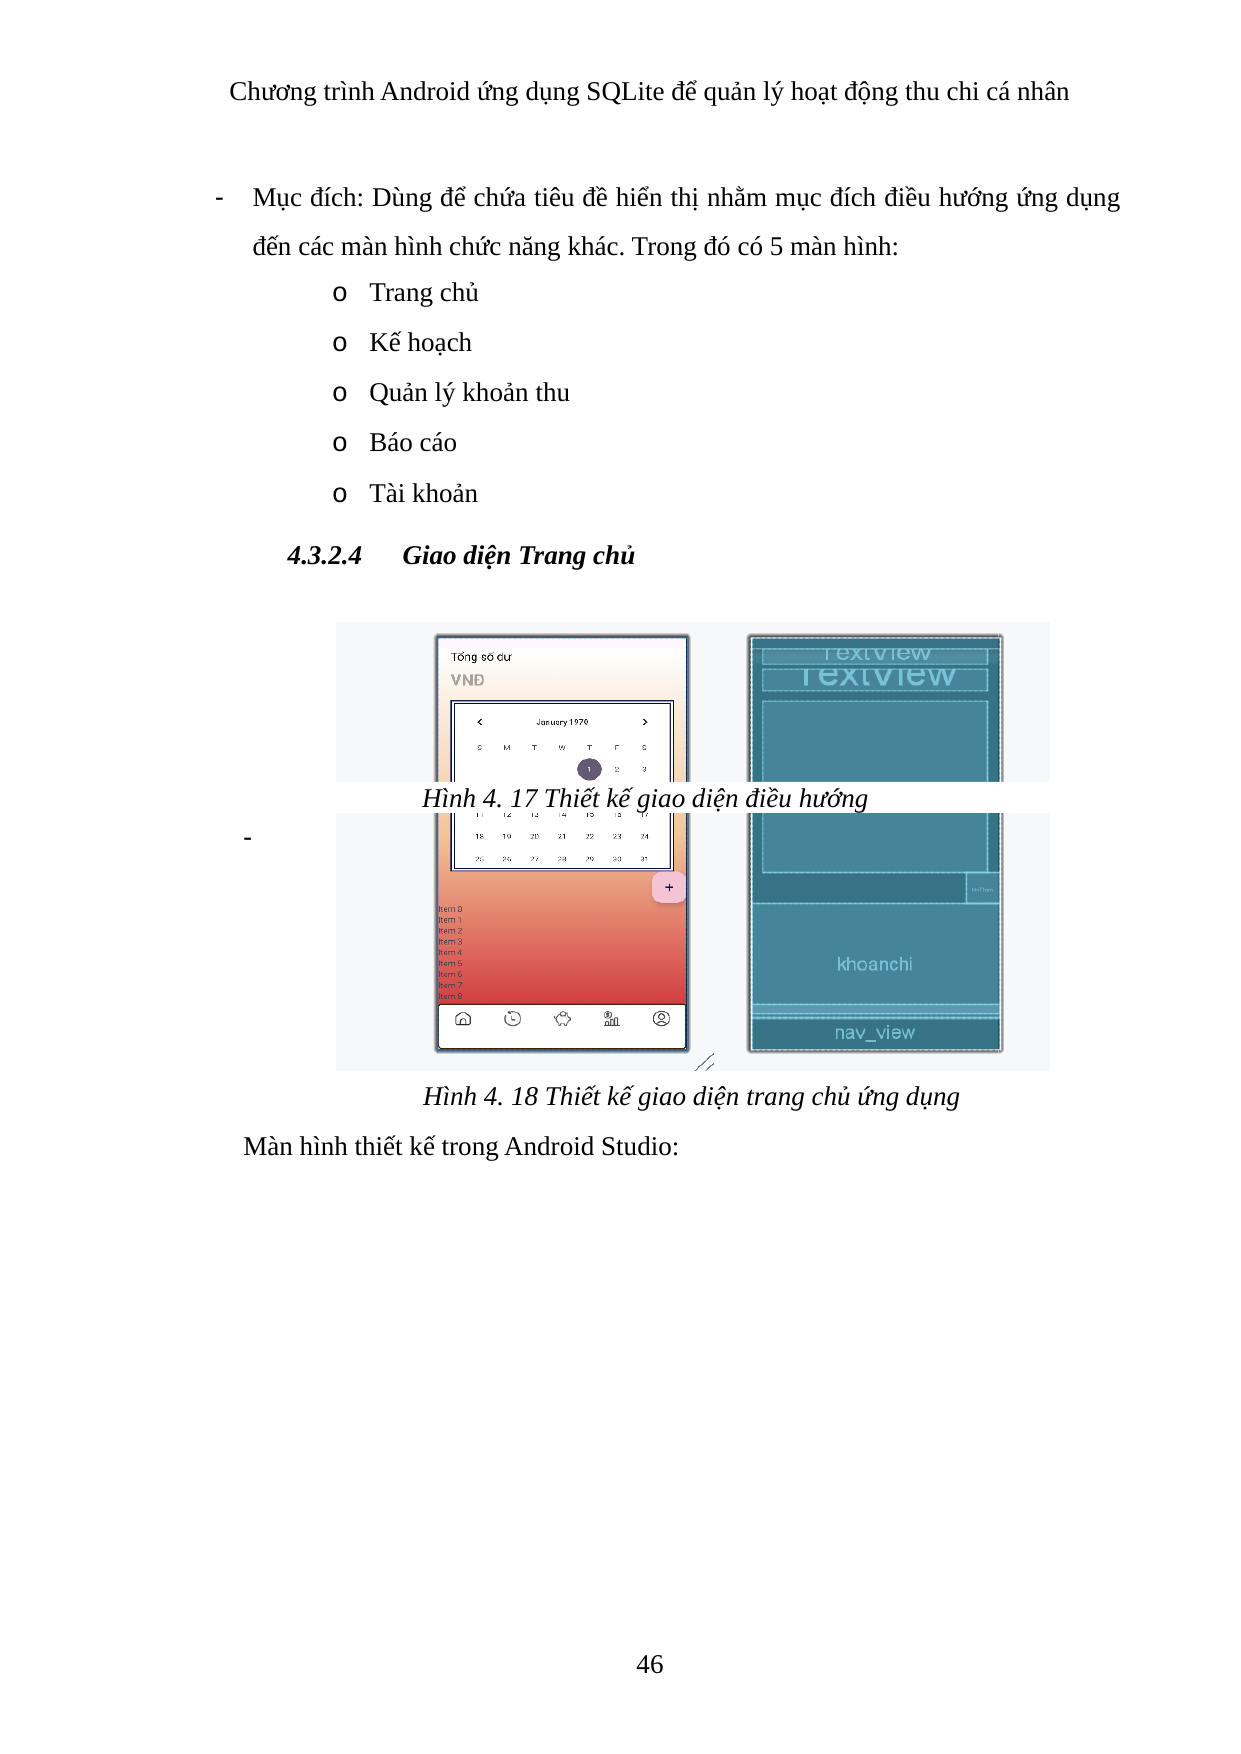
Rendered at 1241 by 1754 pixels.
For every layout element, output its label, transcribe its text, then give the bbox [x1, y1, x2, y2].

list Mục đích: Dùng để chứa tiêu đề hiển thị nhằm mục đích điều hướng ứng dụng đến các màn hình chức năng khác. Trong đó có 5 màn hình: [215, 177, 1122, 261]
picture [335, 813, 1050, 1071]
list Báo cáo [332, 427, 1122, 460]
subtitle Giao diện Trang chủ [287, 539, 1122, 570]
list Quản lý khoản thu [332, 376, 1122, 410]
list Tài khoản [332, 477, 1122, 510]
list Kế hoạch [332, 326, 1122, 360]
picture [335, 622, 1050, 781]
list Trang chủ [332, 276, 1122, 310]
